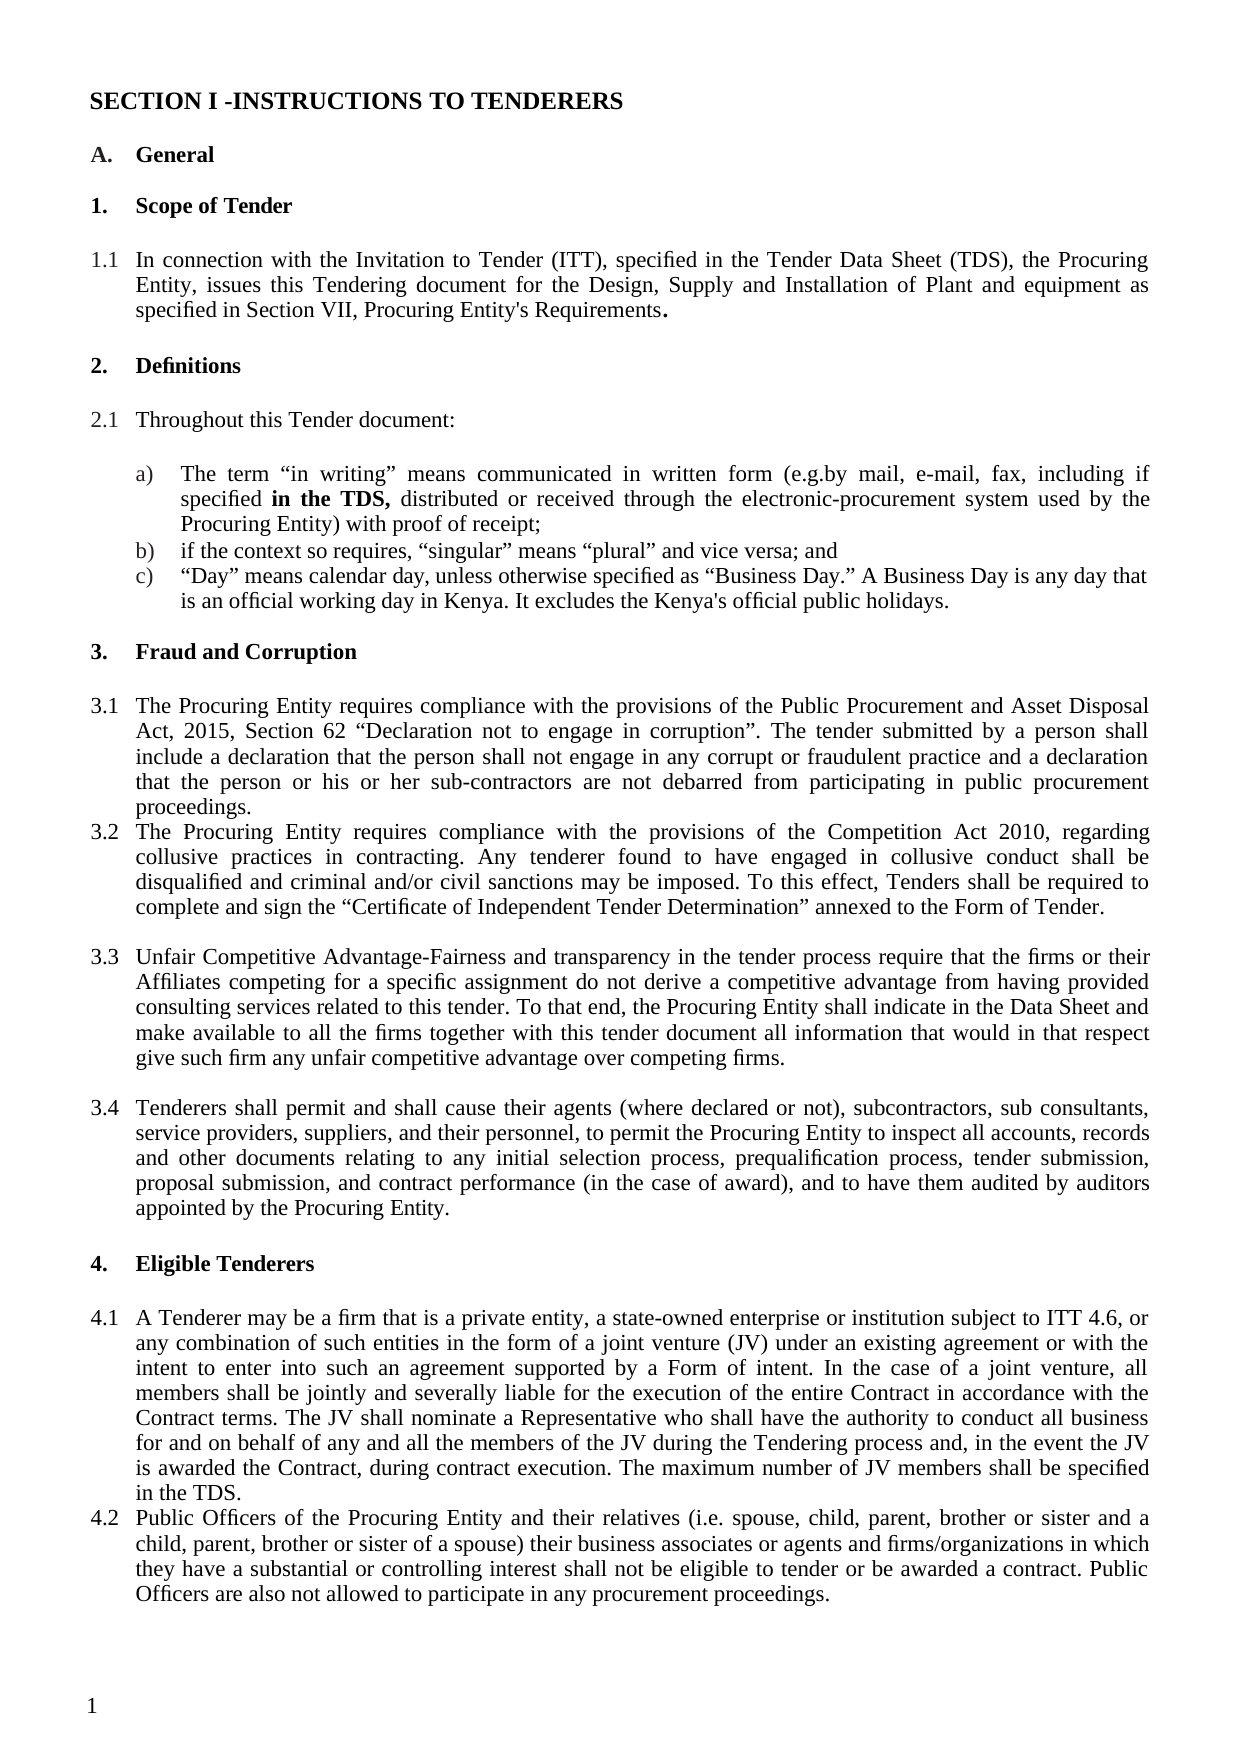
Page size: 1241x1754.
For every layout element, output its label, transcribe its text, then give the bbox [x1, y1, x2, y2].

list In connection with the Invitation to Tender (ITT), speciﬁed in the Tender Data Sheet (TDS), the Procuring Entity, issues this Tendering document for the Design, Supply and Installation of Plant and equipment as speciﬁed in Section VII, Procuring Entity's Requirements. [90, 248, 1151, 323]
subtitle Eligible Tenderers [90, 1249, 1223, 1276]
list The Procuring Entity requires compliance with the provisions of the Public Procurement and Asset Disposal Act, 2015, Section 62 “Declaration not to engage in corruption”. The tender submitted by a person shall include a declaration that the person shall not engage in any corrupt or fraudulent practice and a declaration that the person or his or her sub-contractors are not debarred from participating in public procurement proceedings. [90, 694, 1151, 819]
subtitle Deﬁnitions [90, 352, 1223, 378]
subtitle Scope of Tender [90, 192, 1223, 218]
list The Procuring Entity requires compliance with the provisions of the Competition Act 2010, regarding collusive practices in contracting. Any tenderer found to have engaged in collusive conduct shall be disqualiﬁed and criminal and/or civil sanctions may be imposed. To this effect, Tenders shall be required to complete and sign the “Certiﬁcate of Independent Tender Determination” annexed to the Form of Tender. [90, 819, 1152, 919]
subtitle Fraud and Corruption [90, 638, 1223, 665]
list “Day” means calendar day, unless otherwise speciﬁed as “Business Day.” A Business Day is any day that is an ofﬁcial working day in Kenya. It excludes the Kenya's ofﬁcial public holidays. [135, 563, 1151, 613]
list Tenderers shall permit and shall cause their agents (where declared or not), subcontractors, sub consultants, service providers, suppliers, and their personnel, to permit the Procuring Entity to inspect all accounts, records and other documents relating to any initial selection process, prequaliﬁcation process, tender submission, proposal submission, and contract performance (in the case of award), and to have them audited by auditors appointed by the Procuring Entity. [90, 1095, 1152, 1220]
list A Tenderer may be a ﬁrm that is a private entity, a state-owned enterprise or institution subject to ITT 4.6, or any combination of such entities in the form of a joint venture (JV) under an existing agreement or with the intent to enter into such an agreement supported by a Form of intent. In the case of a joint venture, all members shall be jointly and severally liable for the execution of the entire Contract in accordance with the Contract terms. The JV shall nominate a Representative who shall have the authority to conduct all business for and on behalf of any and all the members of the JV during the Tendering process and, in the event the JV is awarded the Contract, during contract execution. The maximum number of JV members shall be speciﬁed in the TDS. [90, 1305, 1151, 1506]
list Public Ofﬁcers of the Procuring Entity and their relatives (i.e. spouse, child, parent, brother or sister and a child, parent, brother or sister of a spouse) their business associates or agents and ﬁrms/organizations in which they have a substantial or controlling interest shall not be eligible to tender or be awarded a contract. Public Ofﬁcers are also not allowed to participate in any procurement proceedings. [90, 1506, 1151, 1606]
list The term “in writing” means communicated in written form (e.g.by mail, e-mail, fax, including if speciﬁed in the TDS, distributed or received through the electronic-procurement system used by the Procuring Entity) with proof of receipt; [135, 462, 1151, 537]
list Throughout this Tender document: [90, 407, 1151, 432]
list if the context so requires, “singular” means “plural” and vice versa; and [135, 537, 1223, 563]
subtitle SECTION I -INSTRUCTIONS TO TENDERERS [89, 86, 1223, 114]
subtitle General [90, 141, 1223, 168]
list Unfair Competitive Advantage-Fairness and transparency in the tender process require that the ﬁrms or their Afﬁliates competing for a speciﬁc assignment do not derive a competitive advantage from having provided consulting services related to this tender. To that end, the Procuring Entity shall indicate in the Data Sheet and make available to all the ﬁrms together with this tender document all information that would in that respect give such ﬁrm any unfair competitive advantage over competing ﬁrms. [90, 944, 1152, 1070]
